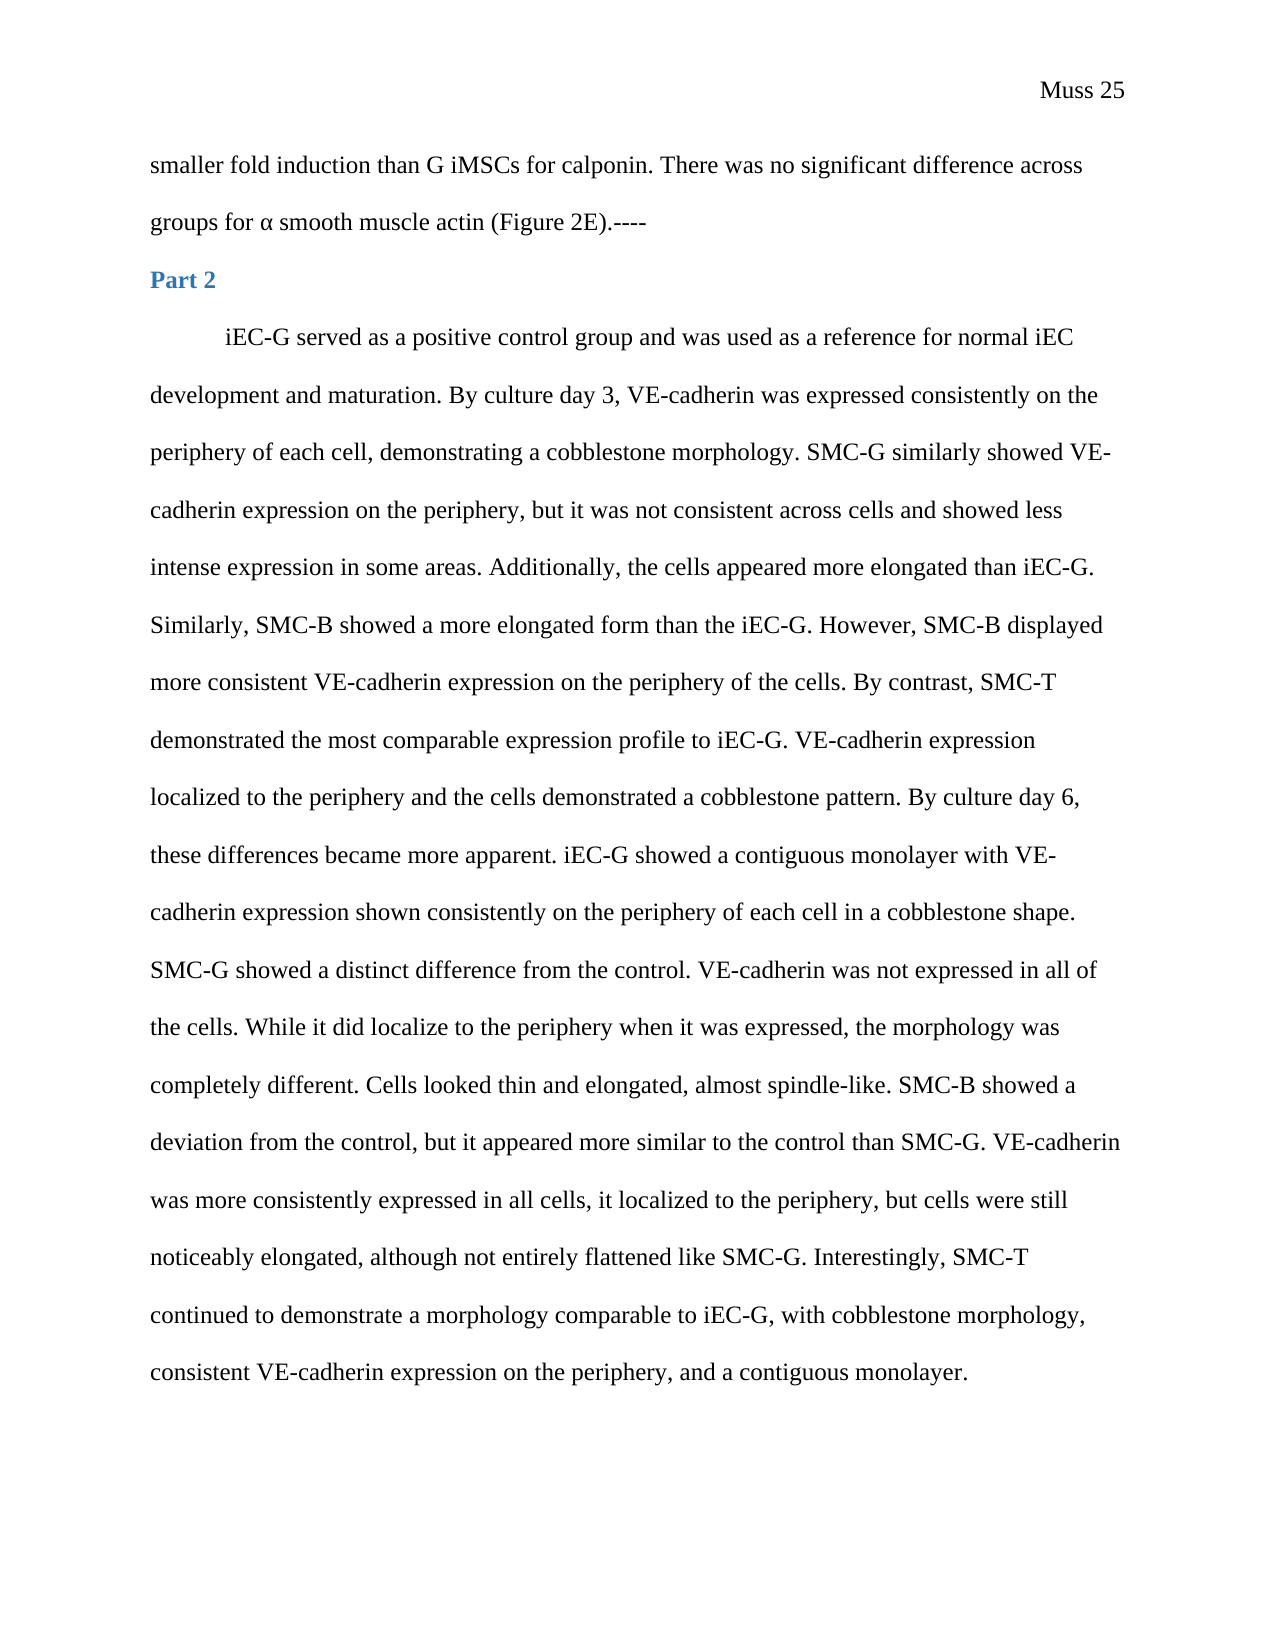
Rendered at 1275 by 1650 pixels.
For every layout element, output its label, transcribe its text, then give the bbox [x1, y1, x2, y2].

text Part 2 [150, 265, 1125, 294]
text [150, 150, 1125, 236]
text iEC-G served as a positive control group and was used as a reference for normal iEC development and maturation. By culture day 3, VE-cadherin was expressed consistently on the periphery of each cell, demonstrating a cobblestone morphology. SMC-G similarly showed VE-cadherin expression on the periphery, but it was not consistent across cells and showed less intense expression in some areas. Additionally, the cells appeared more elongated than iEC-G. Similarly, SMC-B showed a more elongated form than the iEC-G. However, SMC-B displayed more consistent VE-cadherin expression on the periphery of the cells. By contrast, SMC-T demonstrated the most comparable expression profile to iEC-G. VE-cadherin expression localized to the periphery and the cells demonstrated a cobblestone pattern. By culture day 6, these differences became more apparent. iEC-G showed a contiguous monolayer with VE-cadherin expression shown consistently on the periphery of each cell in a cobblestone shape. SMC-G showed a distinct difference from the control. VE-cadherin was not expressed in all of the cells. While it did localize to the periphery when it was expressed, the morphology was completely different. Cells looked thin and elongated, almost spindle-like. SMC-B showed a deviation from the control, but it appeared more similar to the control than SMC-G. VE-cadherin was more consistently expressed in all cells, it localized to the periphery, but cells were still noticeably elongated, although not entirely flattened like SMC-G. Interestingly, SMC-T continued to demonstrate a morphology comparable to iEC-G, with cobblestone morphology, consistent VE-cadherin expression on the periphery, and a contiguous monolayer. [150, 322, 1125, 1386]
